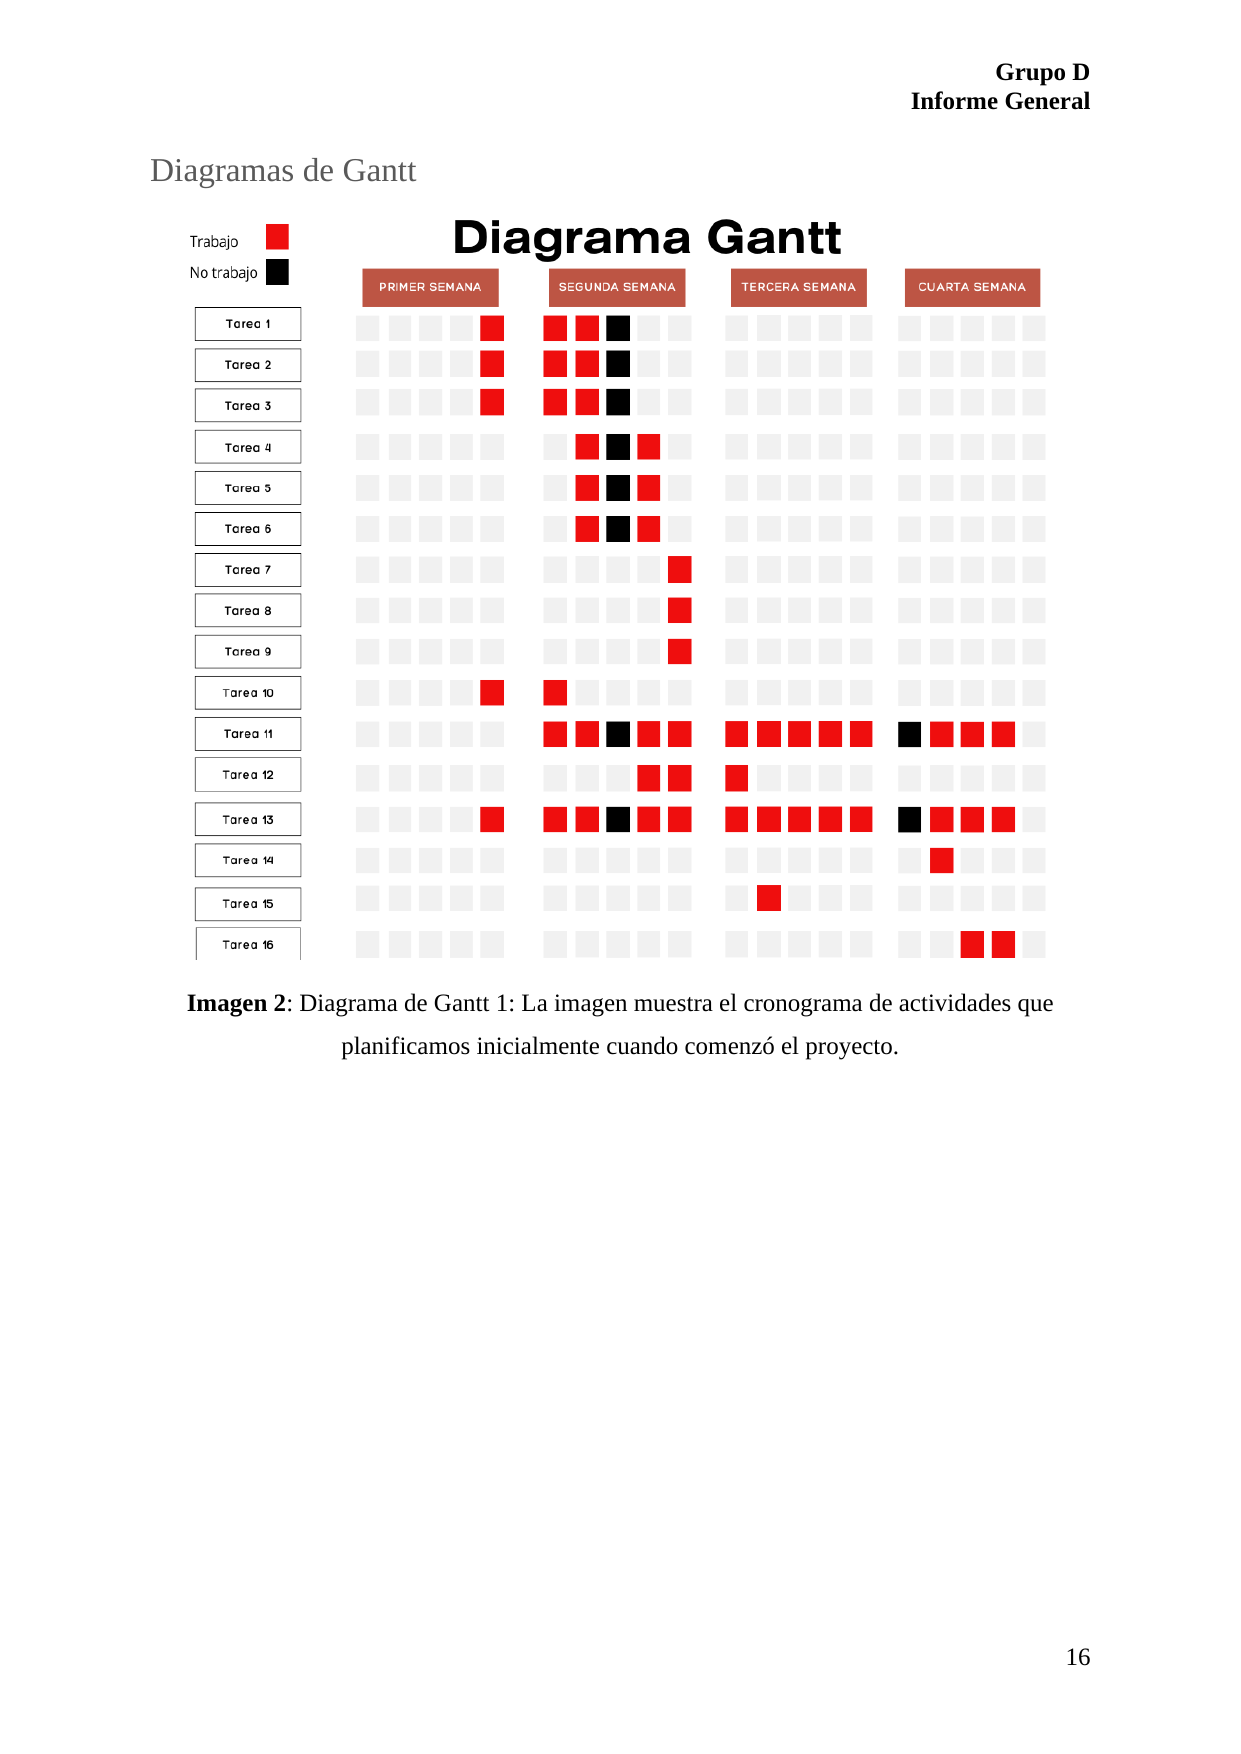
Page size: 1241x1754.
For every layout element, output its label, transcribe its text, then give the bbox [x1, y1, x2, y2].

subtitle Diagramas de Gantt [150, 150, 1090, 188]
picture [170, 215, 1064, 960]
text Imagen 2: Diagrama de Gantt 1: La imagen muestra el cronograma de actividades que planificamos inicialmente cuando comenzó el proyecto. [150, 988, 1090, 1059]
